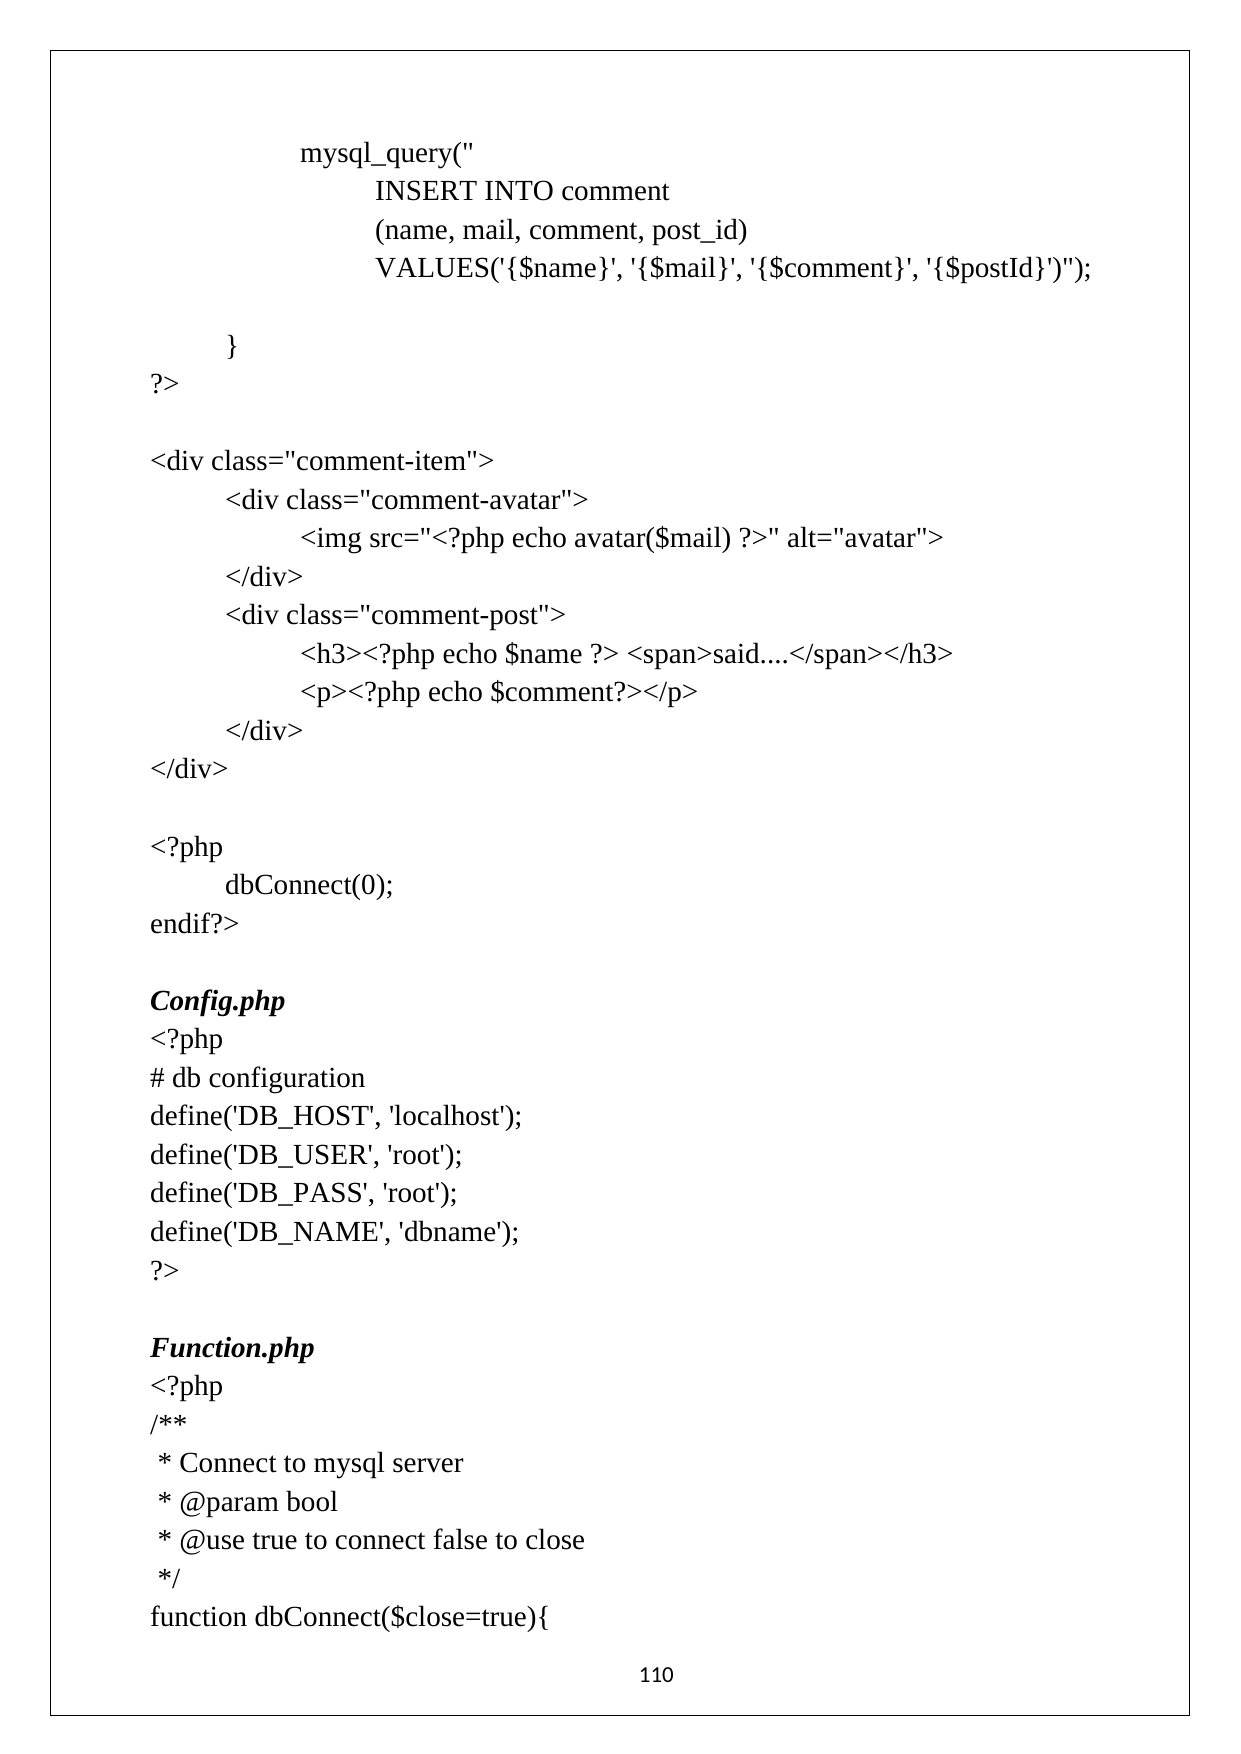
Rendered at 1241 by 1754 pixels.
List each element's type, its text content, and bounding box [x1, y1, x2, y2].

text mysql_query(" [150, 135, 1162, 168]
text <div class="comment-item"> [150, 443, 1162, 477]
text <div class="comment-avatar"> [150, 482, 1162, 515]
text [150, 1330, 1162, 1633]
text (name, mail, comment, post_id) [150, 212, 1162, 246]
text } [150, 328, 1162, 361]
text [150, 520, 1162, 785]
text ?> [150, 366, 1162, 400]
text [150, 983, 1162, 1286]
text VALUES('{$name}', '{$mail}', '{$comment}', '{$postId}')"); [150, 251, 1162, 323]
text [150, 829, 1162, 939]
text INSERT INTO comment [150, 173, 1162, 207]
